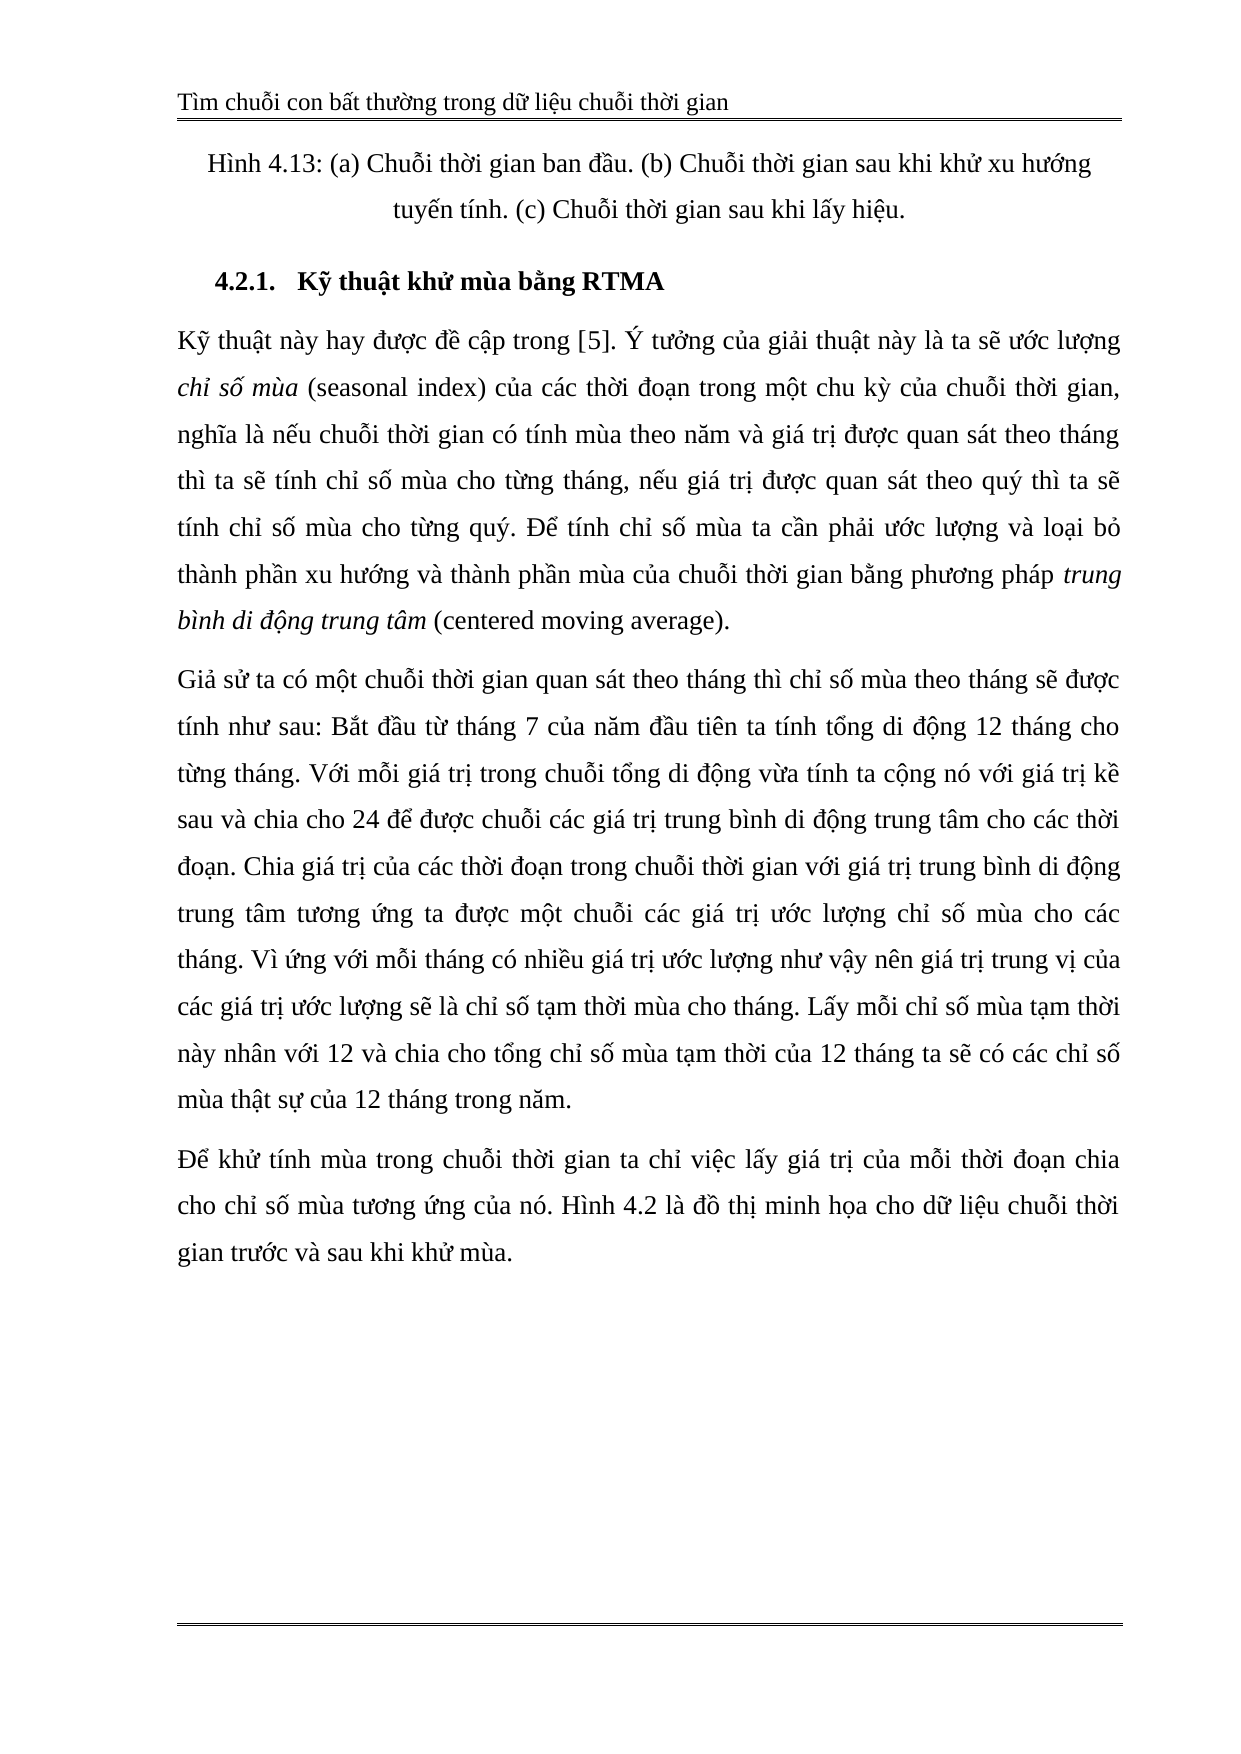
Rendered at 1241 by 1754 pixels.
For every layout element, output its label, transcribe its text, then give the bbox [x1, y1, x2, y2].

text Để khử tính mùa trong chuỗi thời gian ta chỉ việc lấy giá trị của mỗi thời đoạn chia cho chỉ số mùa tương ứng của nó. Hình 4.2 là đồ thị minh họa cho dữ liệu chuỗi thời gian trước và sau khi khử mùa. [177, 1143, 1122, 1267]
text Kỹ thuật này hay được đề cập trong [5]. Ý tưởng của giải thuật này là ta sẽ ước lượng chỉ số mùa (seasonal index) của các thời đoạn trong một chu kỳ của chuỗi thời gian, nghĩa là nếu chuỗi thời gian có tính mùa theo năm và giá trị được quan sát theo tháng thì ta sẽ tính chỉ số mùa cho từng tháng, nếu giá trị được quan sát theo quý thì ta sẽ tính chỉ số mùa cho từng quý. Để tính chỉ số mùa ta cần phải ước lượng và loại bỏ thành phần xu hướng và thành phần mùa của chuỗi thời gian bằng phương pháp trung bình di động trung tâm (centered moving average). [177, 324, 1122, 636]
subtitle Kỹ thuật khử mùa bằng RTMA [214, 265, 1122, 296]
text Giả sử ta có một chuỗi thời gian quan sát theo tháng thì chỉ số mùa theo tháng sẽ được tính như sau: Bắt đầu từ tháng 7 của năm đầu tiên ta tính tổng di động 12 tháng cho từng tháng. Với mỗi giá trị trong chuỗi tổng di động vừa tính ta cộng nó với giá trị kề sau và chia cho 24 để được chuỗi các giá trị trung bình di động trung tâm cho các thời đoạn. Chia giá trị của các thời đoạn trong chuỗi thời gian với giá trị trung bình di động trung tâm tương ứng ta được một chuỗi các giá trị ước lượng chỉ số mùa cho các tháng. Vì ứng với mỗi tháng có nhiều giá trị ước lượng như vậy nên giá trị trung vị của các giá trị ước lượng sẽ là chỉ số tạm thời mùa cho tháng. Lấy mỗi chỉ số mùa tạm thời này nhân với 12 và chia cho tổng chỉ số mùa tạm thời của 12 tháng ta sẽ có các chỉ số mùa thật sự của 12 tháng trong năm. [177, 664, 1122, 1115]
